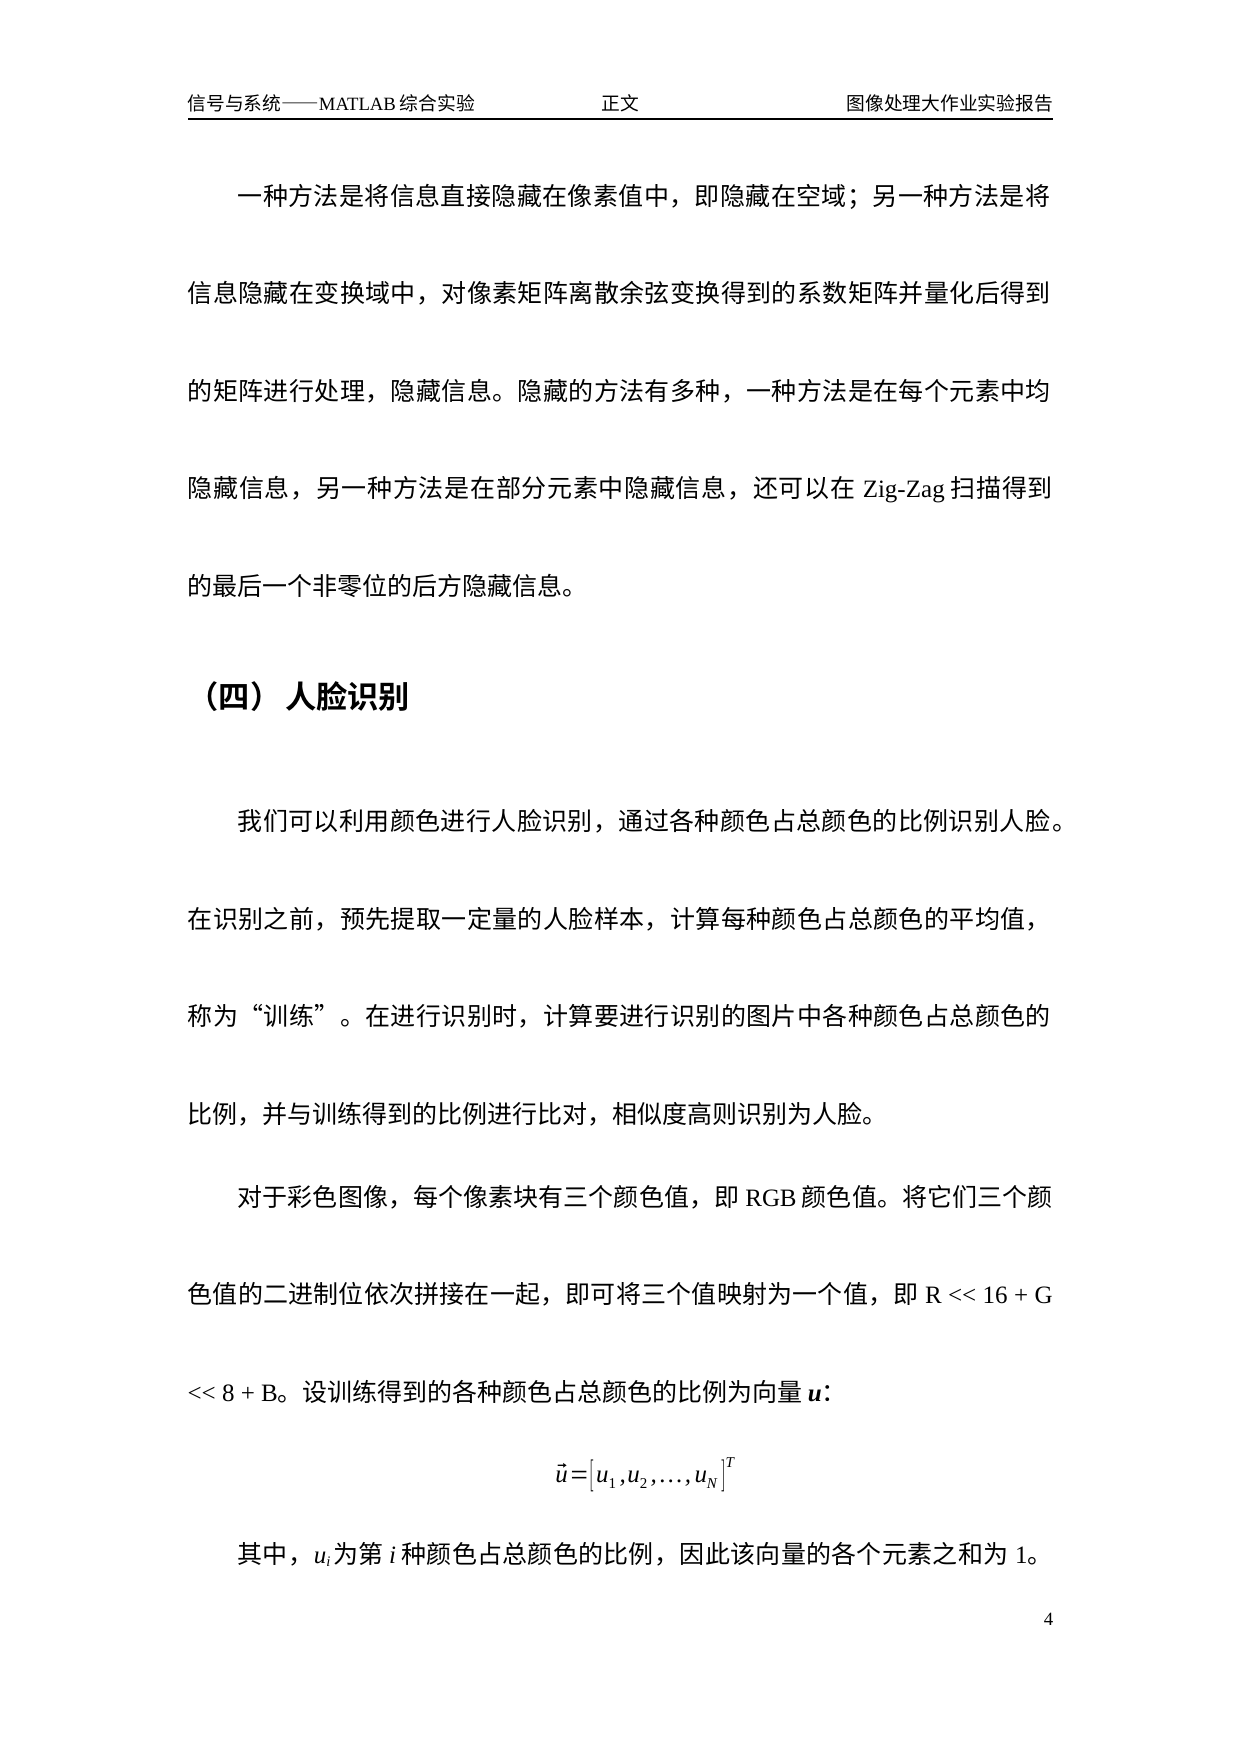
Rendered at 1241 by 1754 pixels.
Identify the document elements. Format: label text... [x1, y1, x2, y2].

text 一种方法是将信息直接隐藏在像素值中，即隐藏在空域；另一种方法是将信息隐藏在变换域中，对像素矩阵离散余弦变换得到的系数矩阵并量化后得到的矩阵进行处理，隐藏信息。隐藏的方法有多种，一种方法是在每个元素中均隐藏信息，另一种方法是在部分元素中隐藏信息，还可以在Zig-Zag扫描得到的最后一个非零位的后方隐藏信息。 [187, 162, 1053, 617]
text 对于彩色图像，每个像素块有三个颜色值，即RGB颜色值。将它们三个颜色值的二进制位依次拼接在一起，即可将三个值映射为一个值，即R << 16 + G << 8 + B。设训练得到的各种颜色占总颜色的比例为向量u： [187, 1163, 1053, 1423]
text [187, 1520, 1053, 1585]
text 我们可以利用颜色进行人脸识别，通过各种颜色占总颜色的比例识别人脸。在识别之前，预先提取一定量的人脸样本，计算每种颜色占总颜色的平均值，称为“训练”。在进行识别时，计算要进行识别的图片中各种颜色占总颜色的比例，并与训练得到的比例进行比对，相似度高则识别为人脸。 [187, 787, 1053, 1145]
subtitle 人脸识别 [187, 662, 1053, 727]
